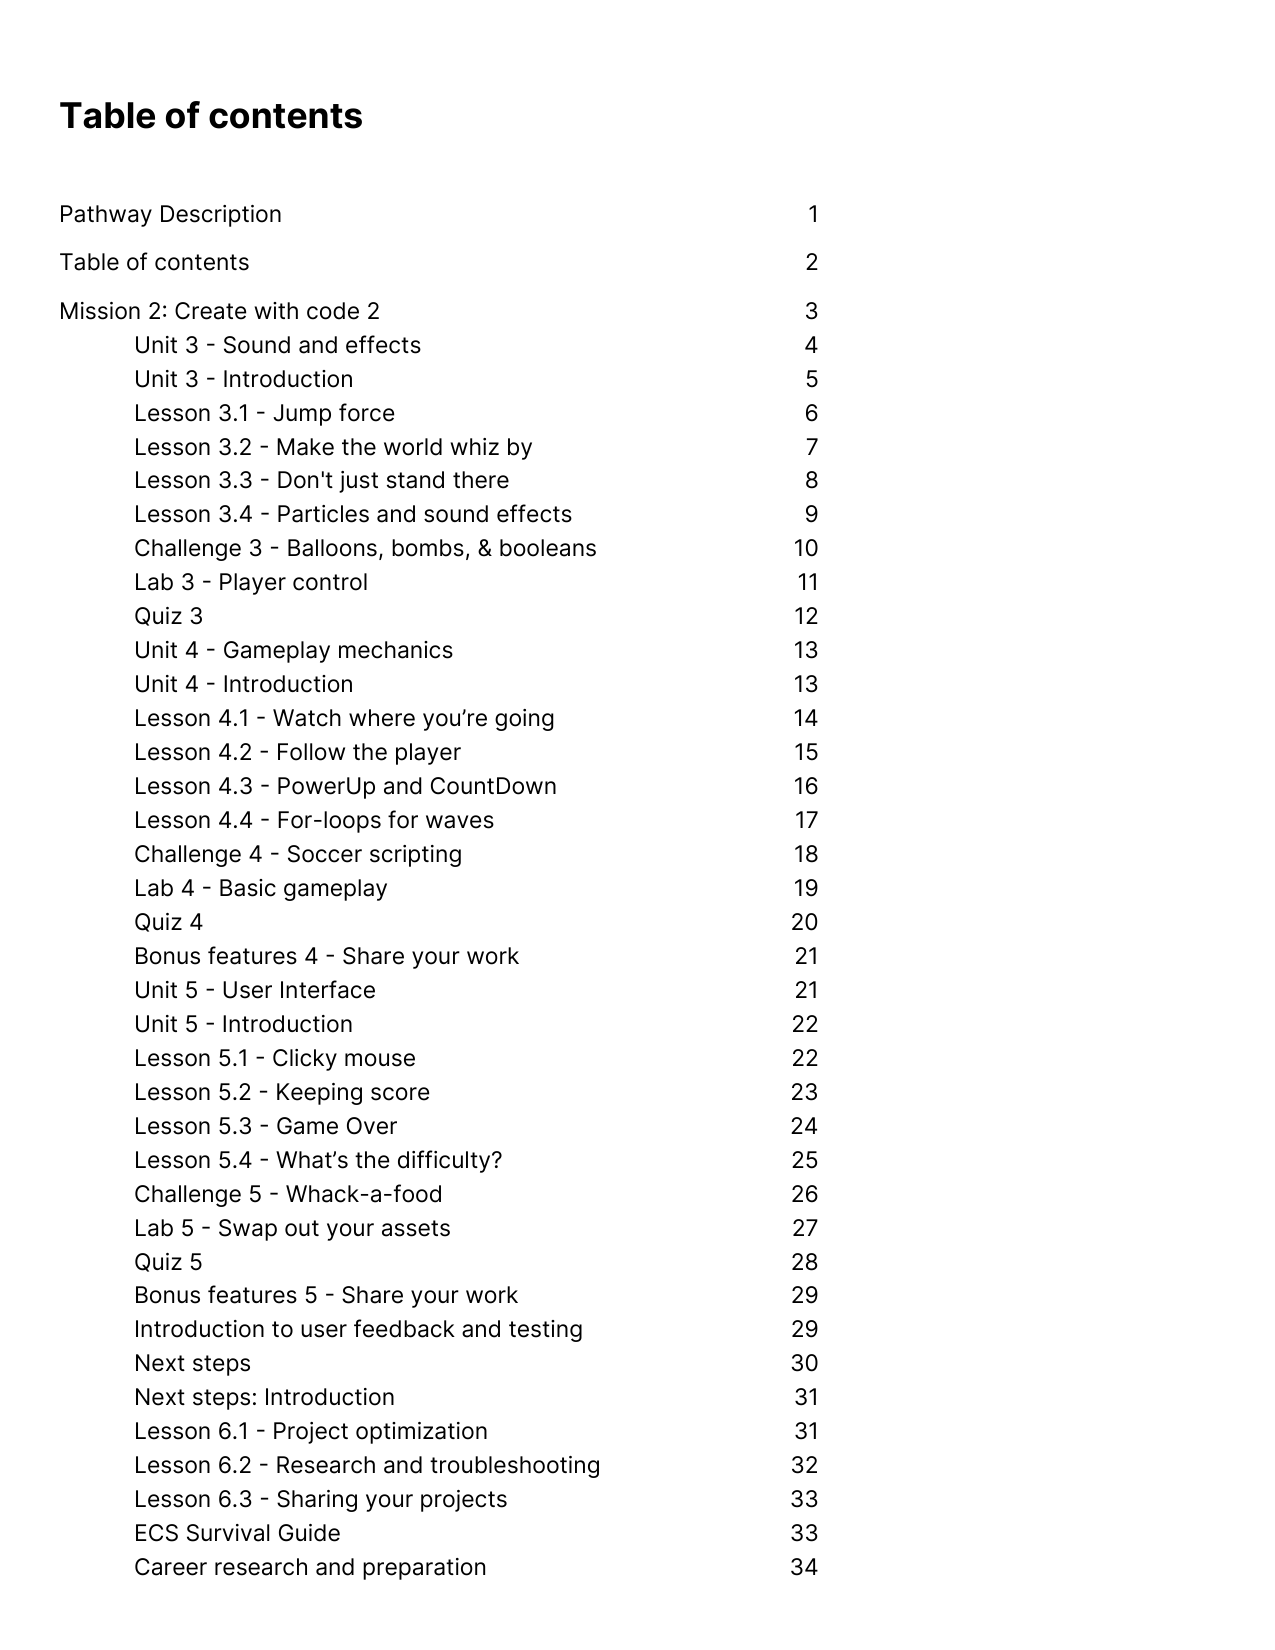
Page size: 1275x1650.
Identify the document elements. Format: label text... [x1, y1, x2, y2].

subtitle Table of contents [59, 97, 430, 136]
